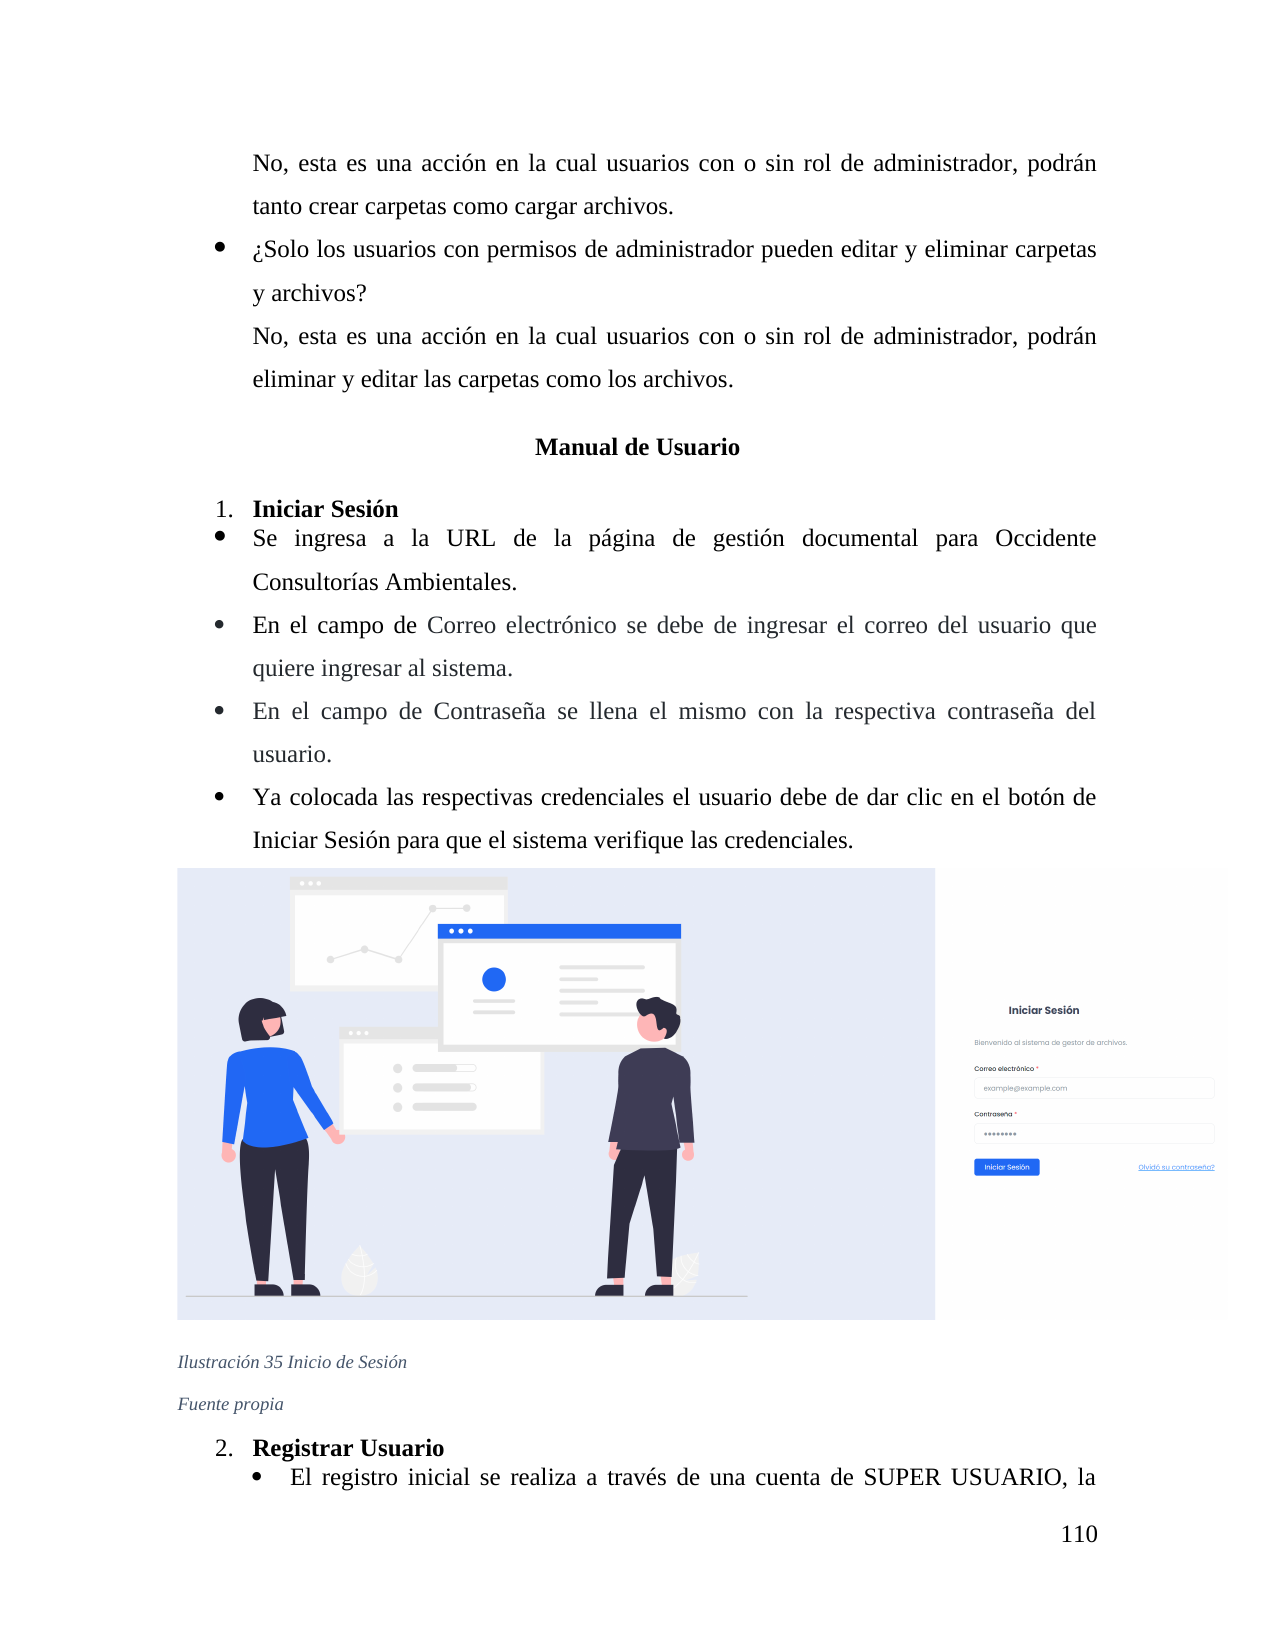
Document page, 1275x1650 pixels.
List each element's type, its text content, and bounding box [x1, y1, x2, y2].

list ¿Solo los usuarios con permisos de administrador pueden editar y eliminar carpetas y archivos? [215, 234, 1098, 307]
list No, esta es una acción en la cual usuarios con o sin rol de administrador, podrán tanto crear carpetas como cargar archivos. [252, 148, 1098, 219]
list En el campo de Correo electrónico se debe de ingresar el correo del usuario que quiere ingresar al sistema. [215, 610, 1098, 682]
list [252, 1462, 1098, 1491]
list En el campo de Contraseña se llena el mismo con la respectiva contraseña del usuario. [215, 696, 1098, 768]
subtitle Registrar Usuario [215, 1433, 1098, 1462]
picture [177, 868, 1228, 1320]
list Ya colocada las respectivas credenciales el usuario debe de dar clic en el botón de Iniciar Sesión para que el sistema verifique las credenciales. [215, 782, 1098, 854]
text Fuente propia [177, 1393, 1098, 1415]
subtitle Iniciar Sesión [215, 494, 1098, 523]
list No, esta es una acción en la cual usuarios con o sin rol de administrador, podrán eliminar y editar las carpetas como los archivos. [252, 321, 1098, 393]
list Se ingresa a la URL de la página de gestión documental para Occidente Consultorías Ambientales. [215, 523, 1098, 596]
subtitle Manual de Usuario [177, 432, 1098, 461]
